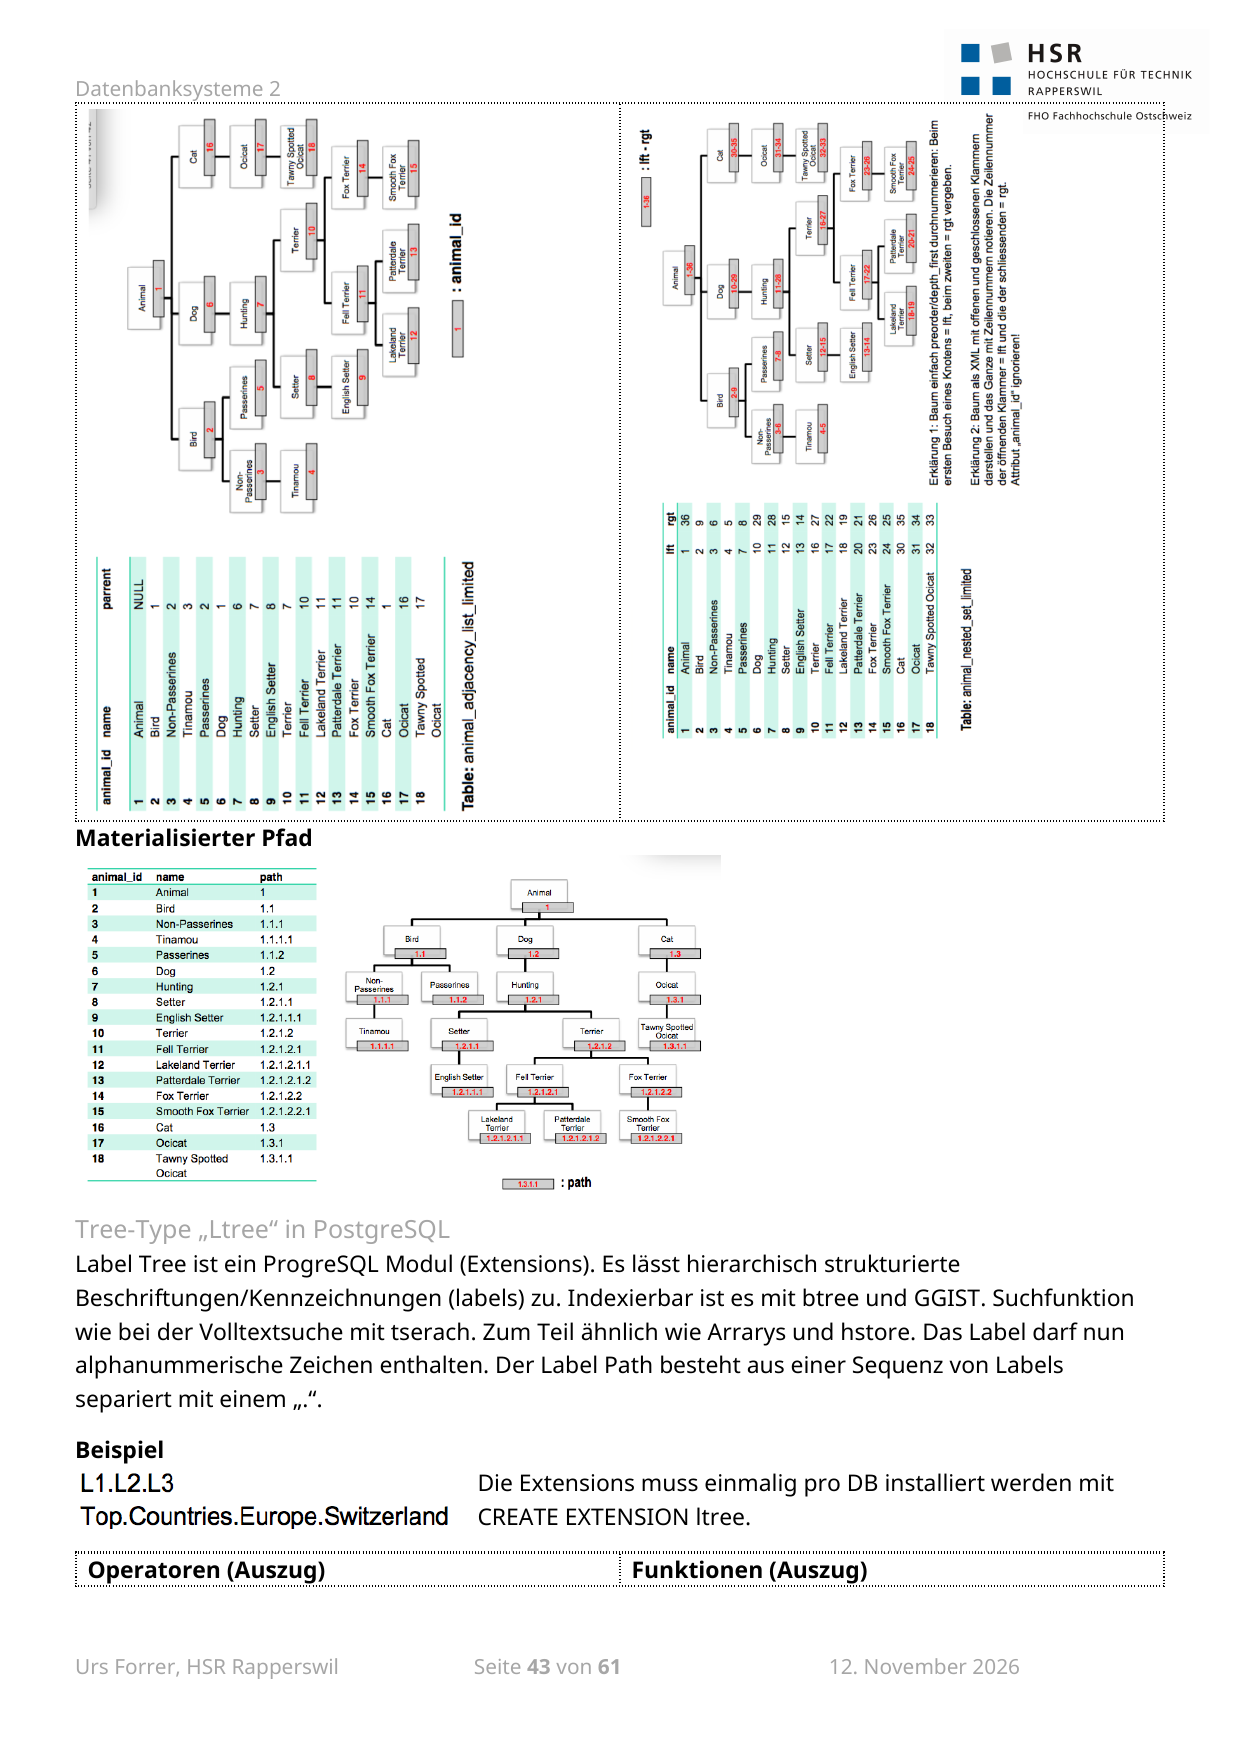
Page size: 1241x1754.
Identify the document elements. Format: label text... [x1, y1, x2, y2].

subtitle Tree-Type „Ltree“ in PostgreSQL [75, 1211, 1165, 1245]
table_header Funktionen (Auszug) [620, 1551, 1164, 1585]
picture [89, 110, 476, 819]
table_header Nested Set-Modell (Rel. Implementation) Ist eine Art „Modified Preorder Tree Traversal“. Dabei gibt es die Spalten links und rechts. Es ist einfach für Level, Ancestry und Descendants. Aber aufwändiger bei Moves, Inserts und Deletes im Vergleich zur Adjazenzliste. Zudem verlangt er eine bestimmte Ordnugn. Falls andere verlangt wird, ist der Rechenaufwand gross. [620, 102, 1164, 820]
picture [75, 1467, 459, 1529]
picture [75, 855, 721, 1193]
text Beispiel Die Extensions muss einmalig pro DB installiert werden mit CREATE EXTENSION ltree. [75, 1433, 1165, 1532]
table_header Adjazenzliste (Relationale Implementation) Diese arbeitet mit den Spalten ID und ParentID. Die Art und Weise ist einfach und ist schnell für Moves, Inserts und Deletes. Es ist aber aufwändig für das Finden von Level, Ancestry und Descendants sowie dem Pfad. Es werde CTE für Abfragen (Traversierung) verwendet. [76, 102, 620, 820]
picture [632, 107, 1023, 752]
text Label Tree ist ein ProgreSQL Modul (Extensions). Es lässt hierarchisch strukturierte Beschriftungen/Kennzeichnungen (labels) zu. Indexierbar ist es mit btree und GGIST. Suchfunktion wie bei der Volltextsuche mit tserach. Zum Teil ähnlich wie Arrarys und hstore. Das Label darf nun alphanummerische Zeichen enthalten. Der Label Path besteht aus einer Sequenz von Labels separiert mit einem „.“. [75, 1248, 1165, 1414]
table_header Operatoren (Auszug) [76, 1551, 620, 1585]
picture [943, 29, 1210, 134]
